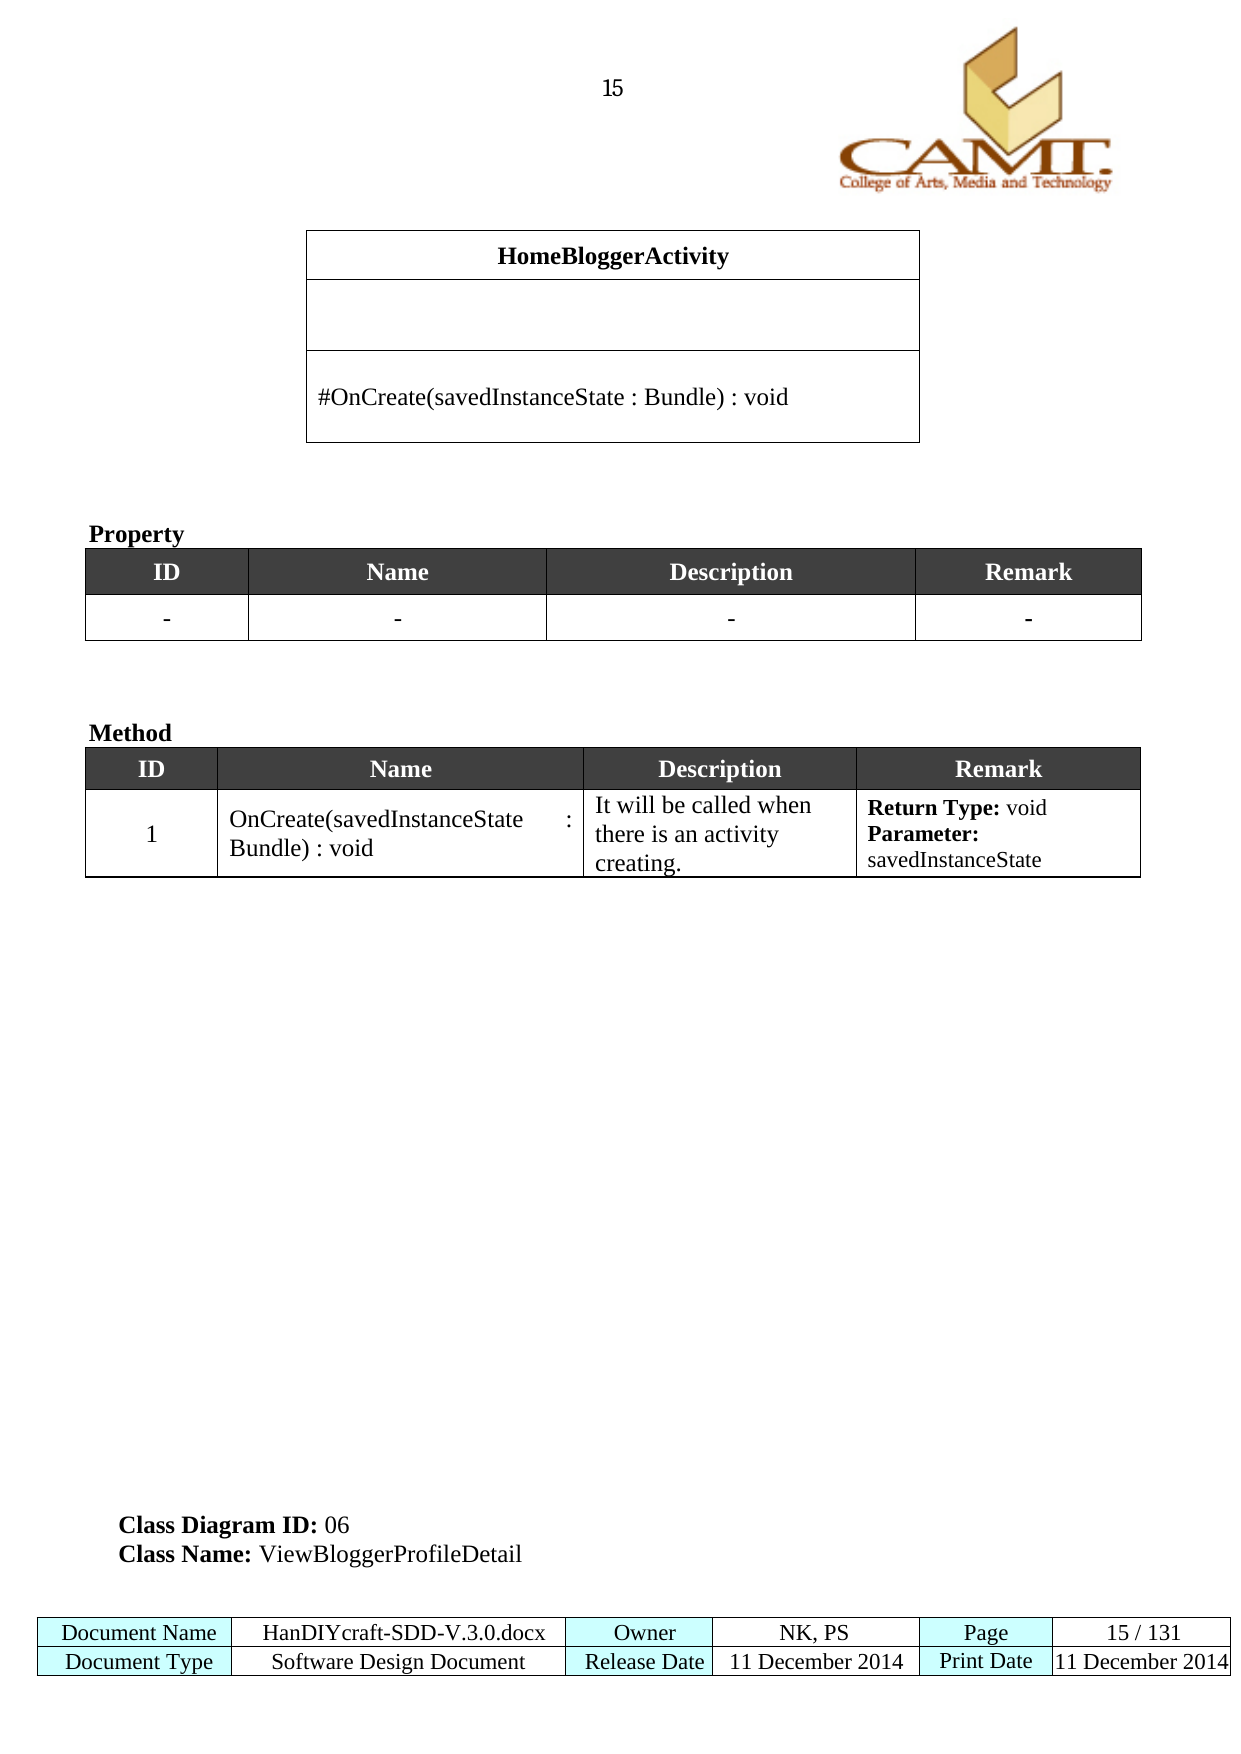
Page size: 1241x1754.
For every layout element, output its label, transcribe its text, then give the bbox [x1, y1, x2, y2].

table_cell [307, 280, 919, 350]
list Property [88, 519, 1108, 548]
table_header HomeBloggerActivity [307, 231, 919, 279]
table_cell 1 [86, 790, 217, 876]
table_cell It will be called when there is an activity creating. [584, 790, 856, 876]
table_cell - [249, 595, 546, 640]
table_cell OnCreate(savedInstanceState : Bundle) : void [218, 790, 583, 876]
table_header Name [218, 748, 583, 789]
table_cell - [916, 595, 1141, 640]
picture [755, 18, 1221, 207]
table_cell #OnCreate(savedInstanceState : Bundle) : void [307, 351, 919, 442]
table_header Remark [857, 748, 1140, 789]
table_header ID [86, 549, 248, 594]
table_cell - [547, 595, 915, 640]
table_header Remark [916, 549, 1141, 594]
text Class Name: ViewBloggerProfileDetail [118, 1539, 1108, 1567]
list Method [88, 718, 1108, 747]
table_header Description [547, 549, 915, 594]
table_header ID [86, 748, 217, 789]
table_cell Return Type: void Parameter: savedInstanceState [857, 790, 1140, 876]
table_header Description [584, 748, 856, 789]
table_cell - [86, 595, 248, 640]
table_header Name [249, 549, 546, 594]
text Class Diagram ID: 06 [118, 1510, 1108, 1539]
